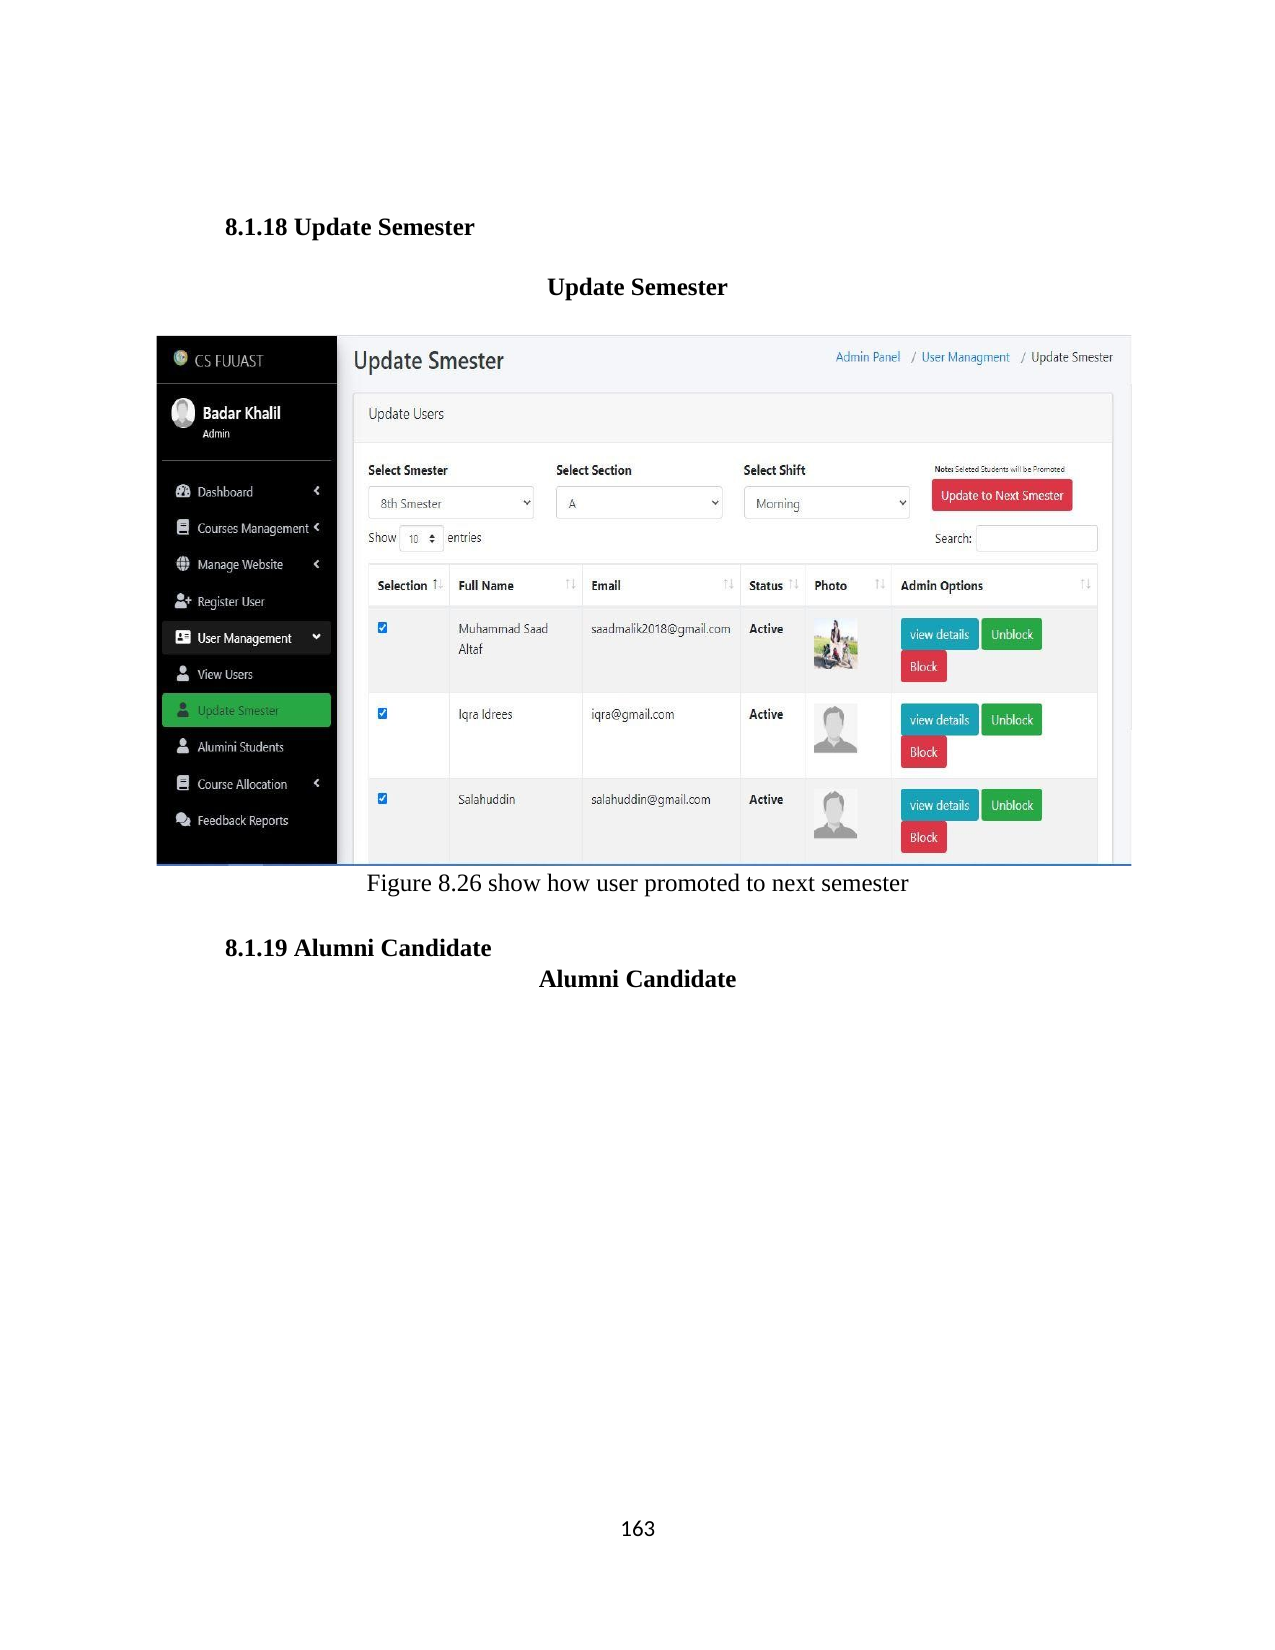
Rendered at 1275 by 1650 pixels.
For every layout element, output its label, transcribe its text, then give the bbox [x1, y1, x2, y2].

subtitle Update Semester [261, 272, 1014, 301]
picture [156, 334, 1132, 866]
text Figure 8.26 show how user promoted to next semester [182, 868, 1093, 896]
text 8.1.19 Alumni Candidate [225, 933, 1176, 962]
subtitle Alumni Candidate [261, 964, 1014, 993]
text 8.1.18 Update Semester [225, 212, 1176, 241]
